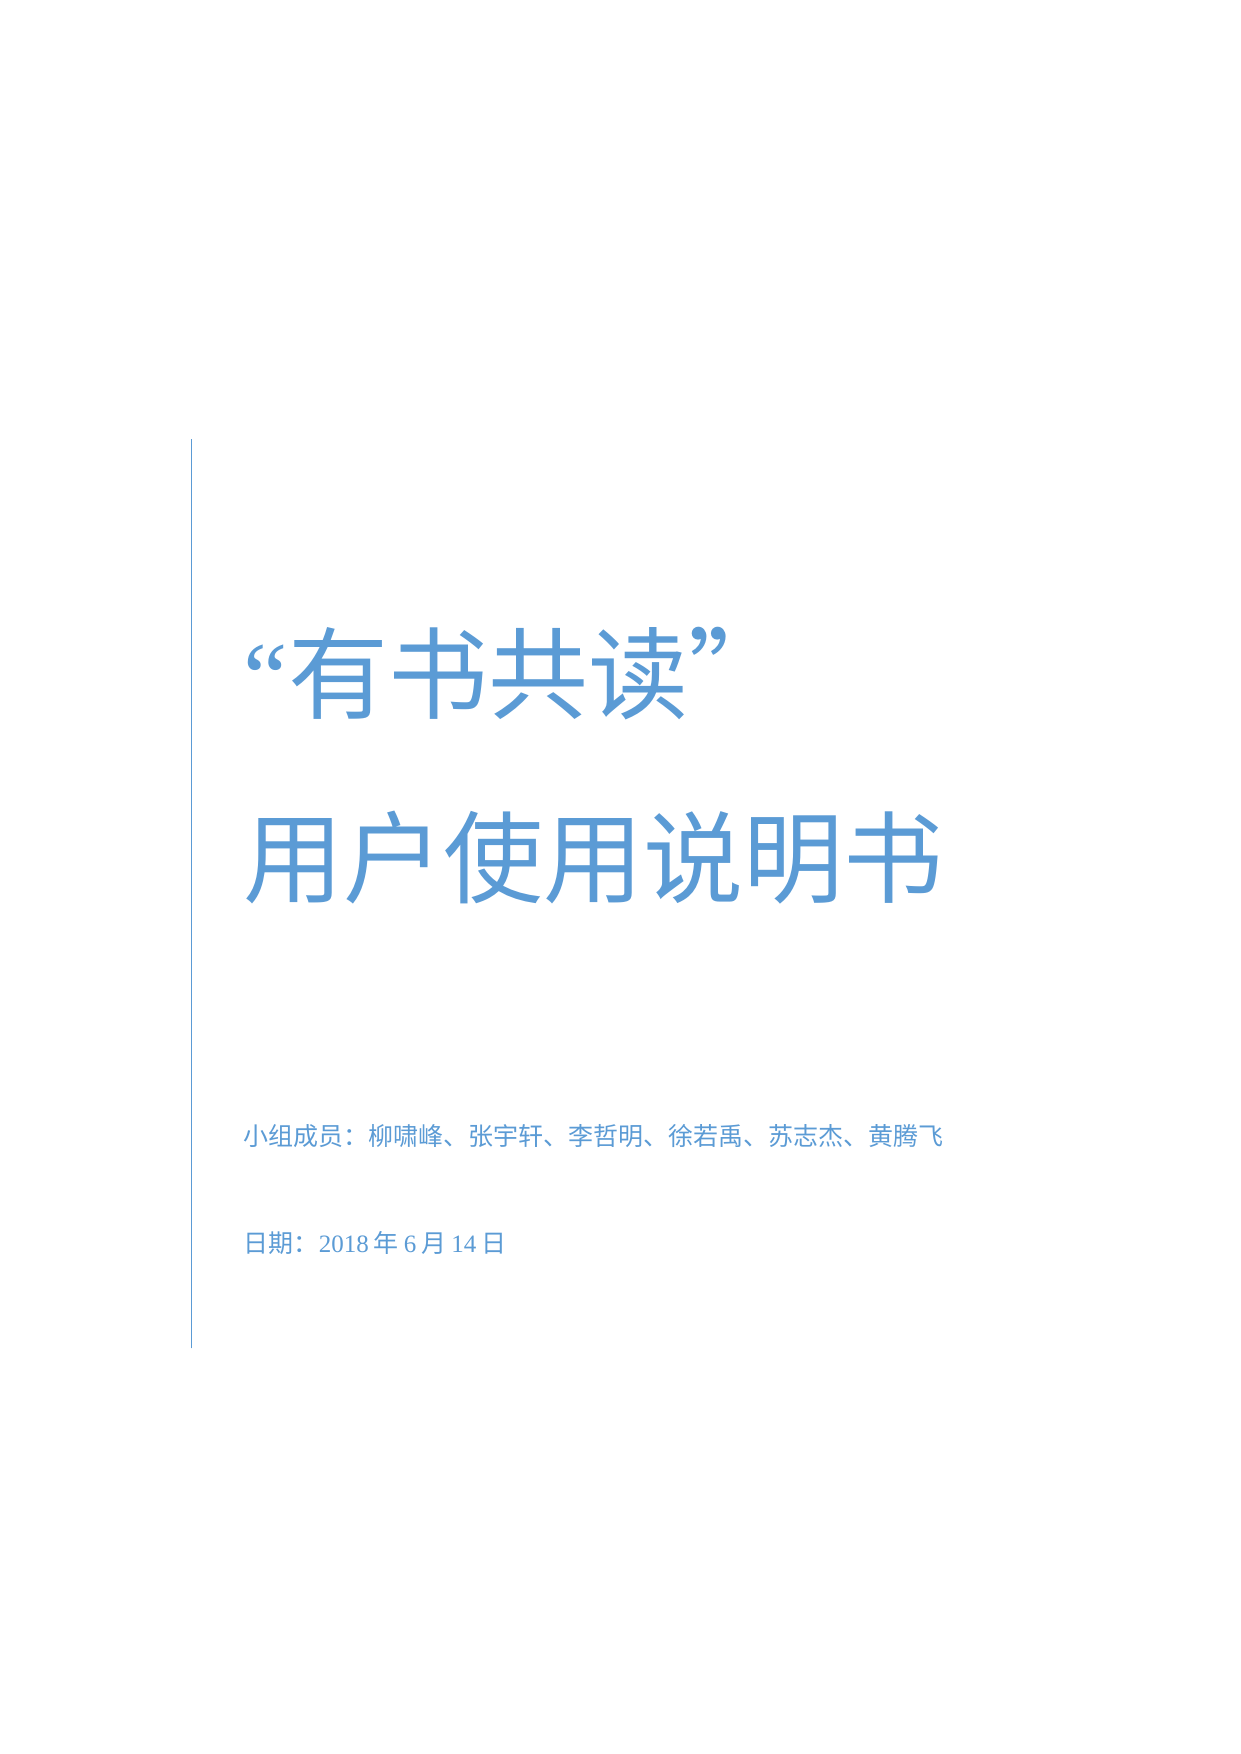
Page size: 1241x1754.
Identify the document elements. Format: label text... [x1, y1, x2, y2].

text 用户使用说明书 [192, 770, 1128, 933]
text 日期：2018年6月14日 [192, 1209, 1128, 1274]
text “有书共读” [192, 586, 1128, 749]
text 小组成员：柳啸峰、张宇轩、李哲明、徐若禹、苏志杰、黄腾飞 [192, 1102, 1128, 1167]
